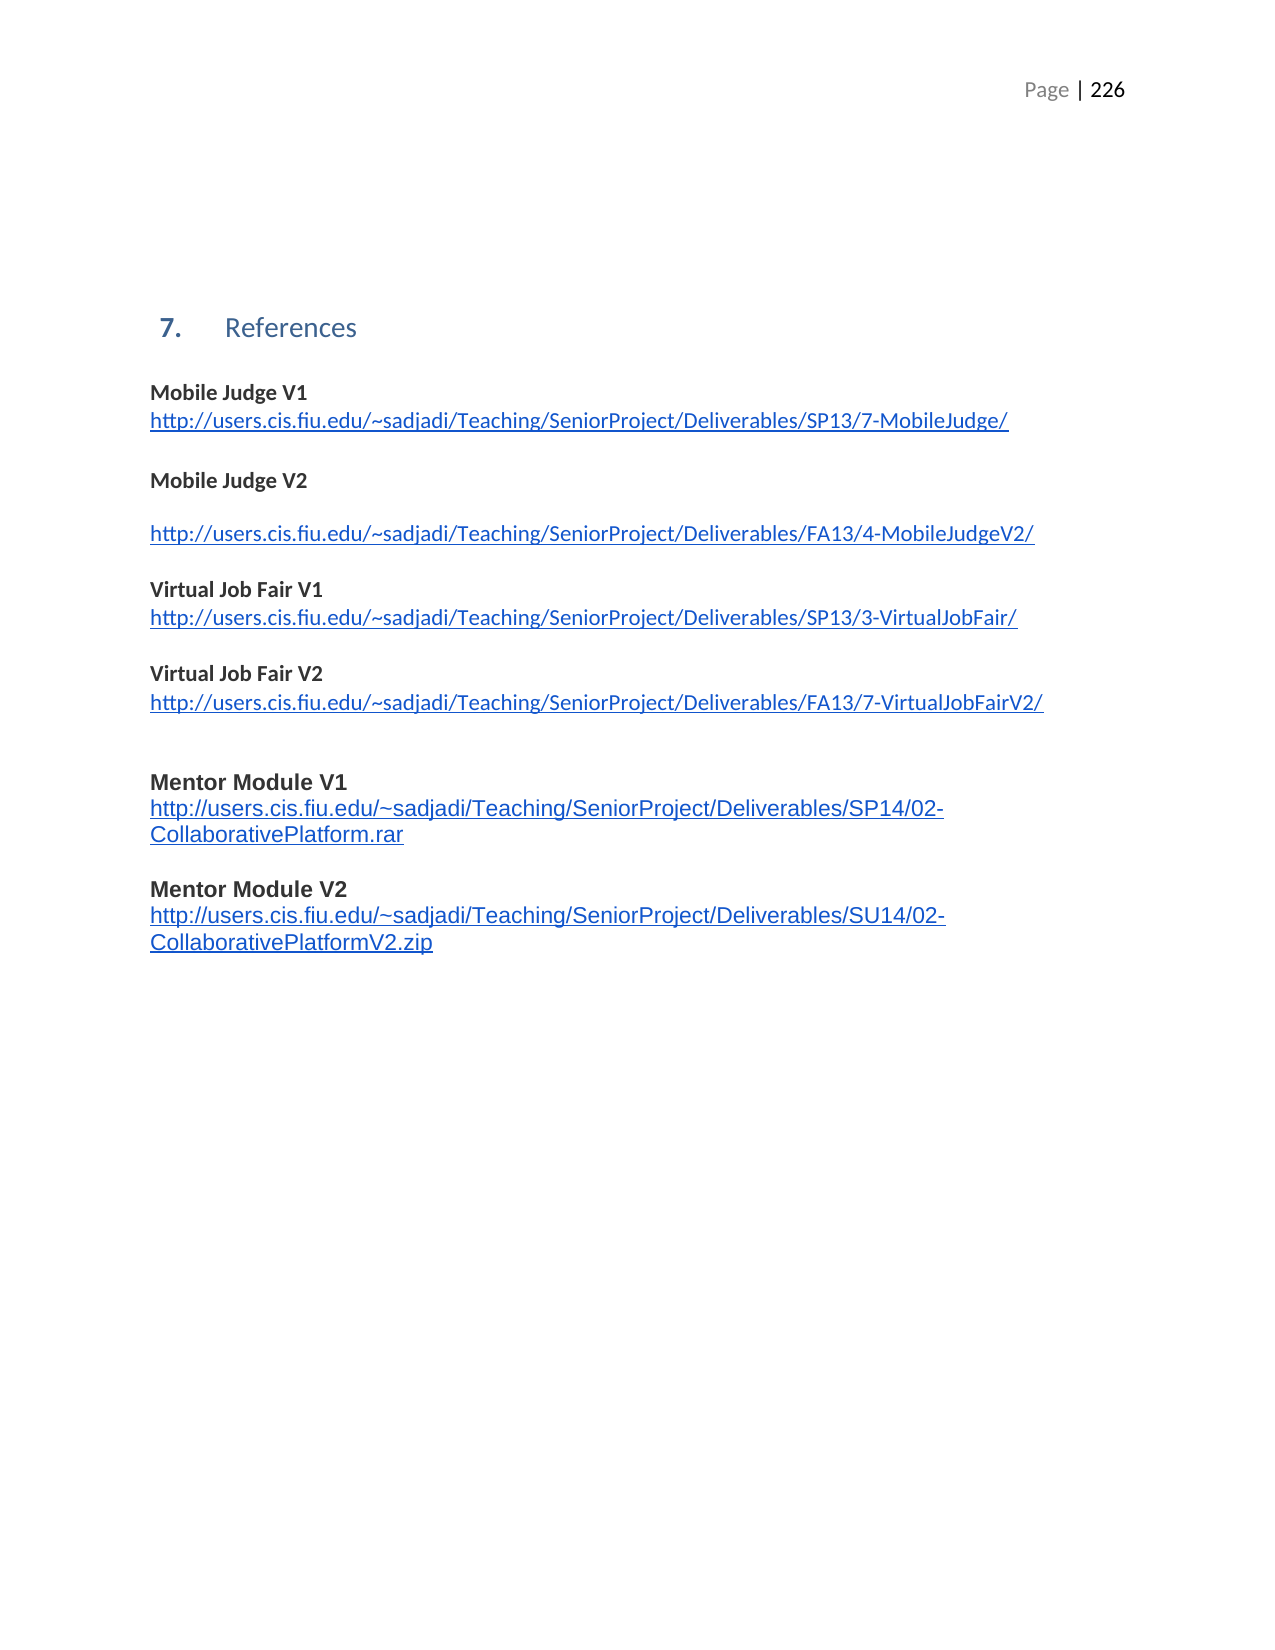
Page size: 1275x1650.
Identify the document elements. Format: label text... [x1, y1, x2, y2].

text Virtual Job Fair V1 [150, 576, 1125, 603]
text http://users.cis.fiu.edu/~sadjadi/Teaching/SeniorProject/Deliverables/SP14/02-CollaborativePlatform.rar [150, 795, 1125, 848]
subtitle References [159, 309, 1125, 345]
text Mentor Module V1 [150, 769, 1125, 795]
text http://users.cis.fiu.edu/~sadjadi/Teaching/SeniorProject/Deliverables/FA13/4-MobileJudgeV2/ [150, 519, 1125, 547]
text Mobile Judge V2 [150, 434, 1125, 494]
text http://users.cis.fiu.edu/~sadjadi/Teaching/SeniorProject/Deliverables/SP13/3-VirtualJobFair/ [150, 603, 1125, 632]
text Virtual Job Fair V2 [150, 659, 1125, 688]
text Mobile Judge V1 [150, 378, 1125, 406]
text http://users.cis.fiu.edu/~sadjadi/Teaching/SeniorProject/Deliverables/SP13/7-MobileJudge/ [150, 406, 1125, 434]
text http://users.cis.fiu.edu/~sadjadi/Teaching/SeniorProject/Deliverables/SU14/02-CollaborativePlatformV2.zip [150, 902, 1125, 955]
text Mentor Module V2 [150, 876, 1125, 902]
text http://users.cis.fiu.edu/~sadjadi/Teaching/SeniorProject/Deliverables/FA13/7-VirtualJobFairV2/ [150, 688, 1125, 716]
